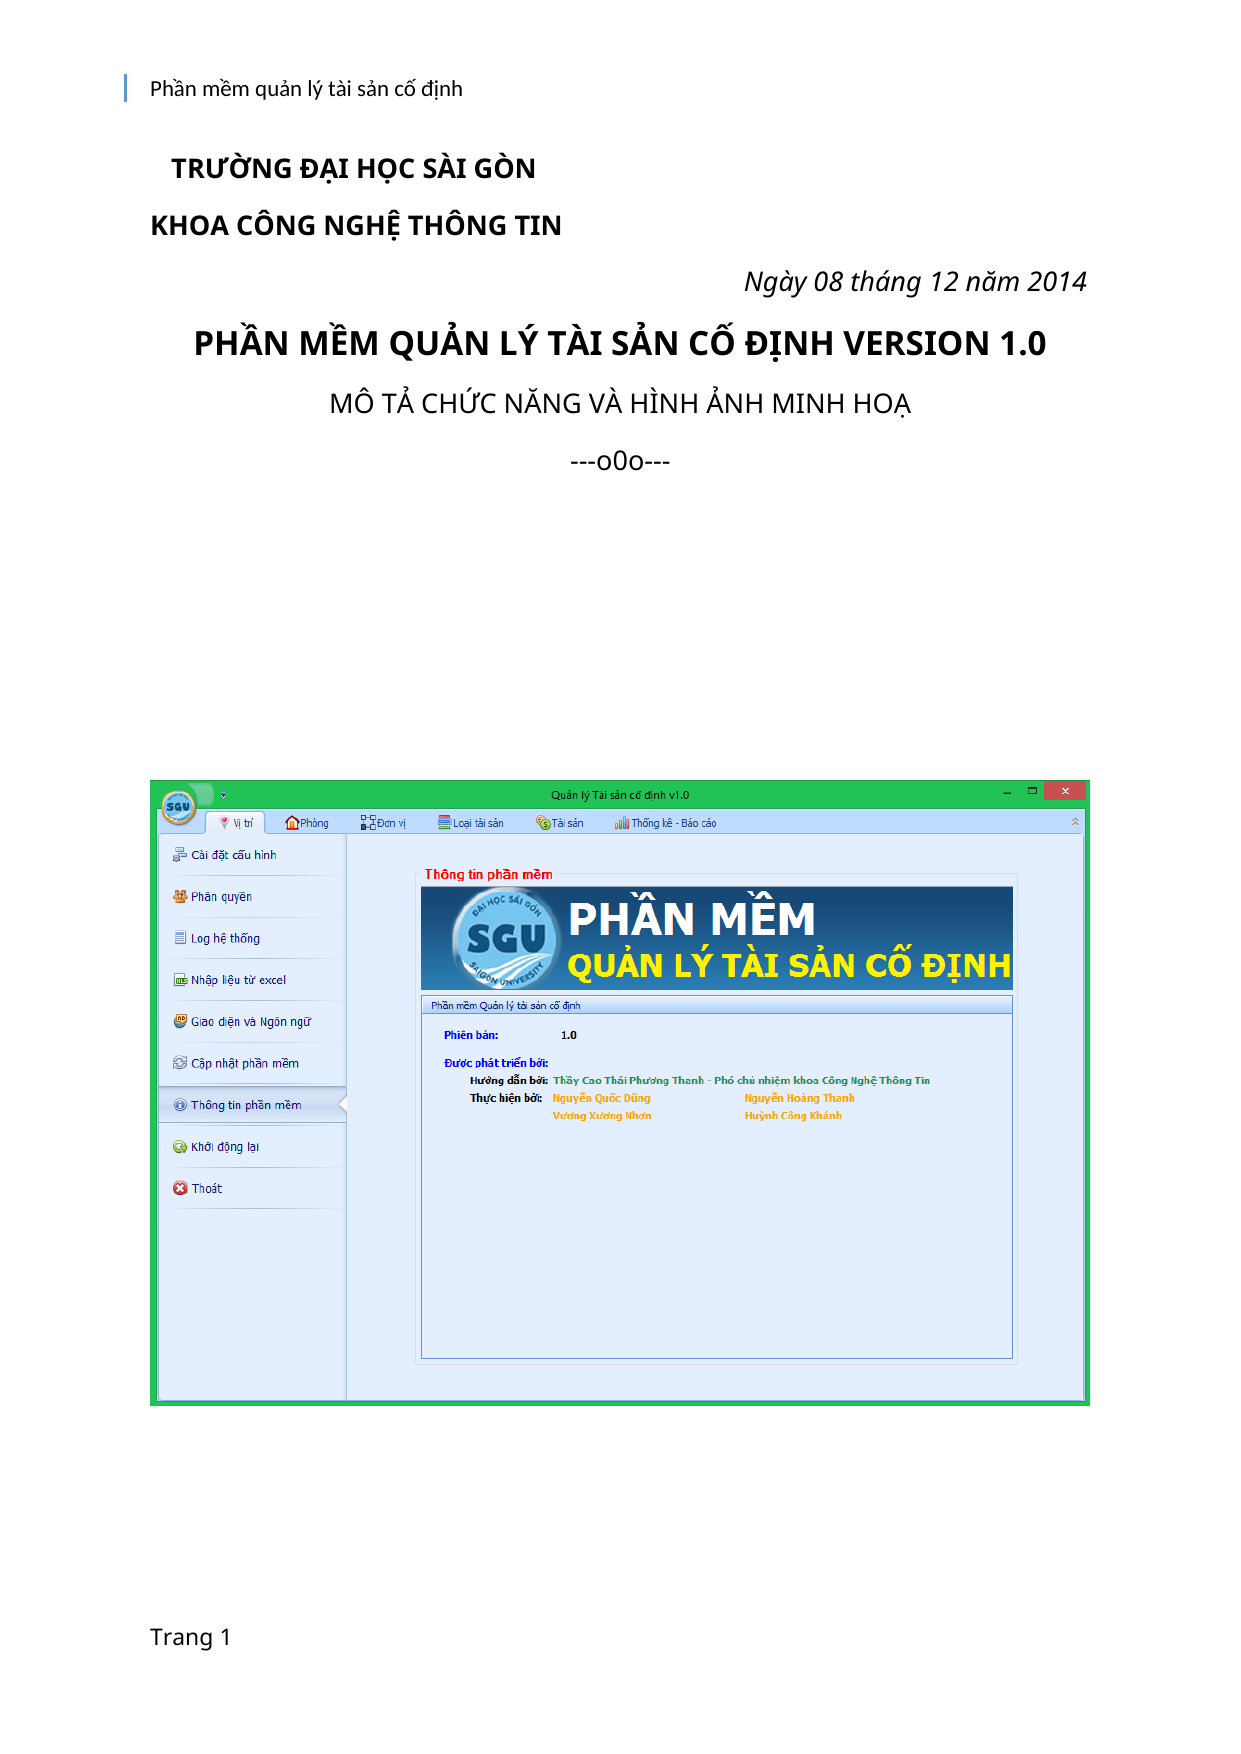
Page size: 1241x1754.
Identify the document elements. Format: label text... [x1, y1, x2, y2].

text KHOA CÔNG NGHỆ THÔNG TIN [150, 206, 1090, 243]
text TRƯỜNG ĐẠI HỌC SÀI GÒN [150, 150, 1090, 187]
text Ngày 08 tháng 12 năm 2014 [150, 263, 1090, 300]
text ---o0o--- [150, 441, 1090, 478]
text MÔ TẢ CHỨC NĂNG VÀ HÌNH ẢNH MINH HOẠ [150, 385, 1090, 422]
text PHẦN MỀM QUẢN LÝ TÀI SẢN CỐ ĐỊNH VERSION 1.0 [150, 319, 1090, 365]
picture [150, 780, 1091, 1406]
